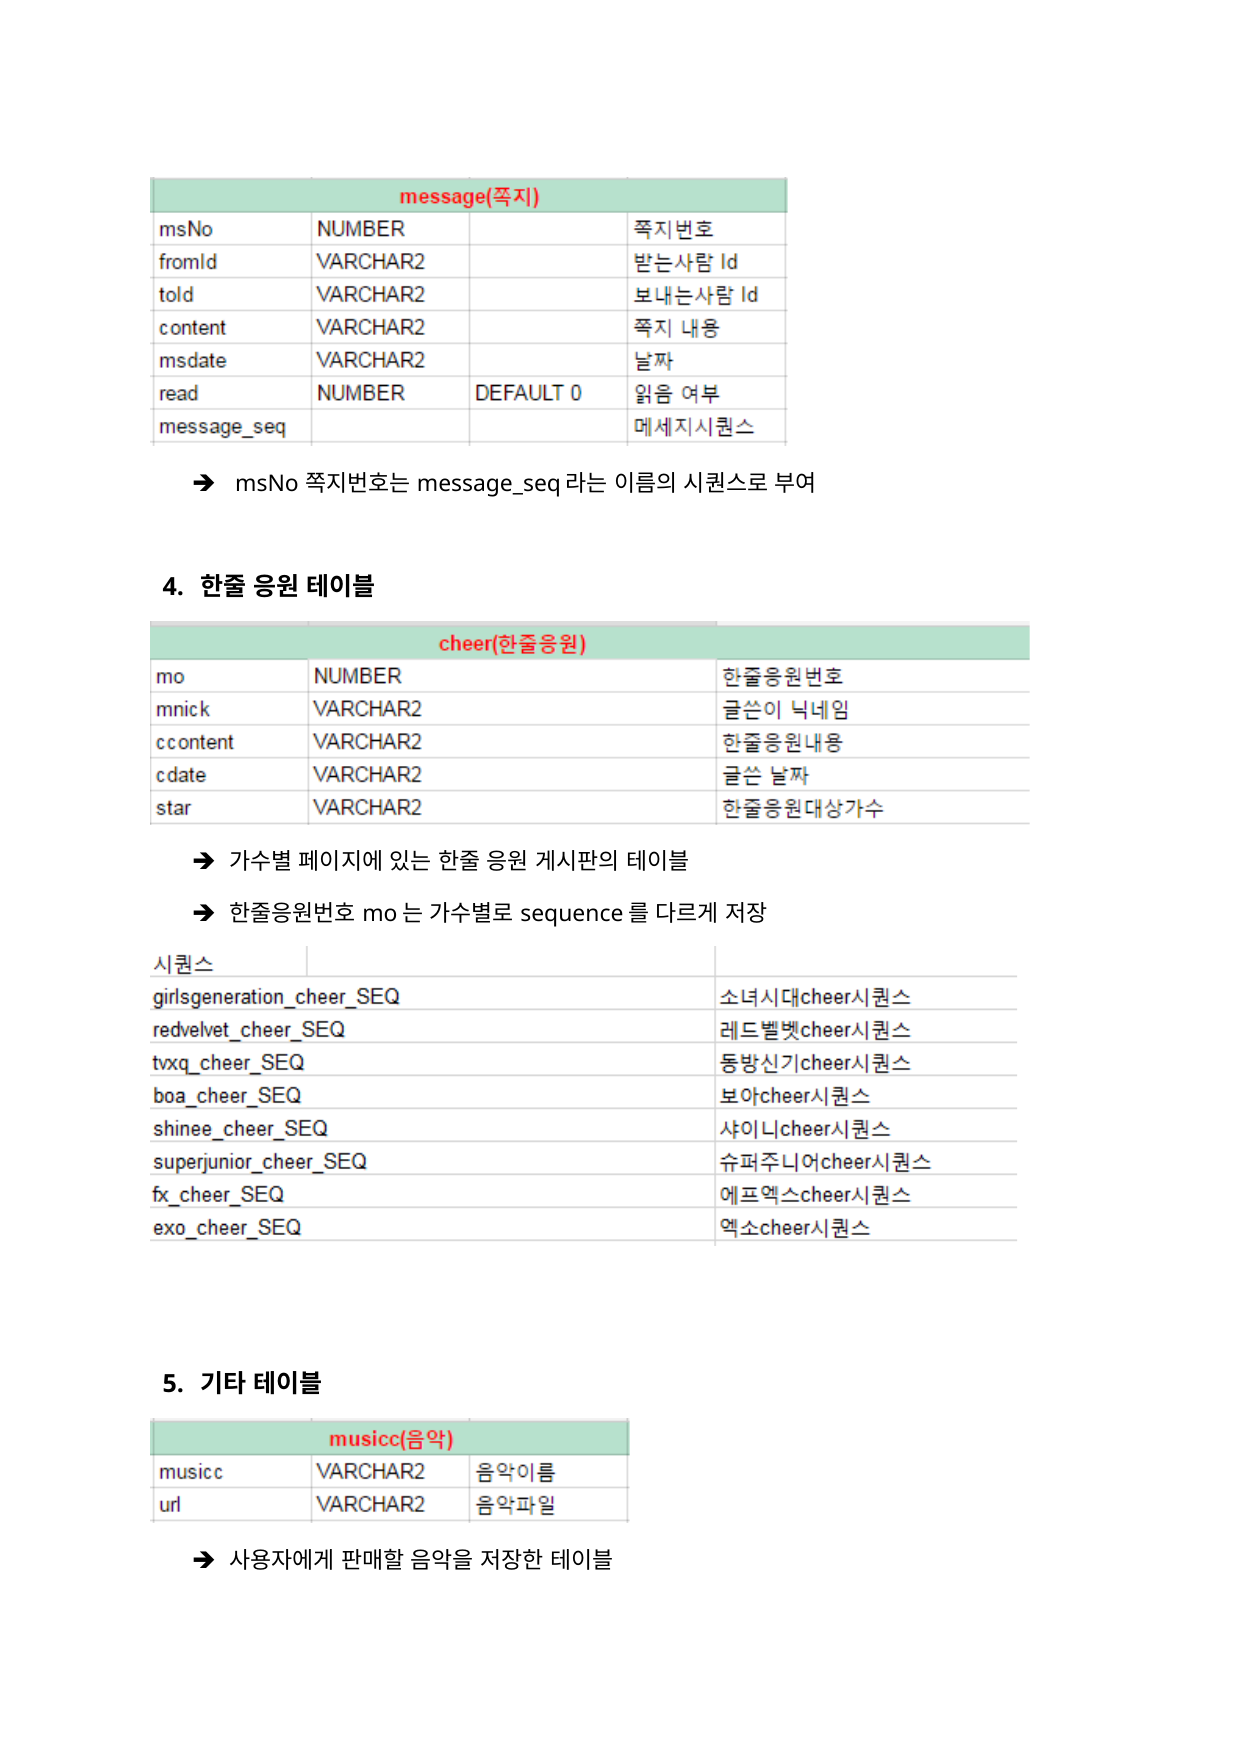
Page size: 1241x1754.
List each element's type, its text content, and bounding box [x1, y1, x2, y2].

picture [150, 177, 788, 446]
list 가수별 페이지에 있는 한줄 응원 게시판의 테이블 [192, 843, 1090, 876]
picture [150, 1418, 630, 1523]
list msNo 쪽지번호는 message_seq라는 이름의 시퀀스로 부여 [192, 464, 1090, 498]
picture [150, 621, 1030, 825]
list 한줄 응원 테이블 [162, 566, 1090, 602]
list 기타 테이블 [162, 1363, 1090, 1399]
list 사용자에게 판매할 음악을 저장한 테이블 [192, 1542, 1090, 1575]
picture [150, 946, 1018, 1246]
list 한줄응원번호 mo는 가수별로 sequence를 다르게 저장 [192, 895, 1090, 928]
